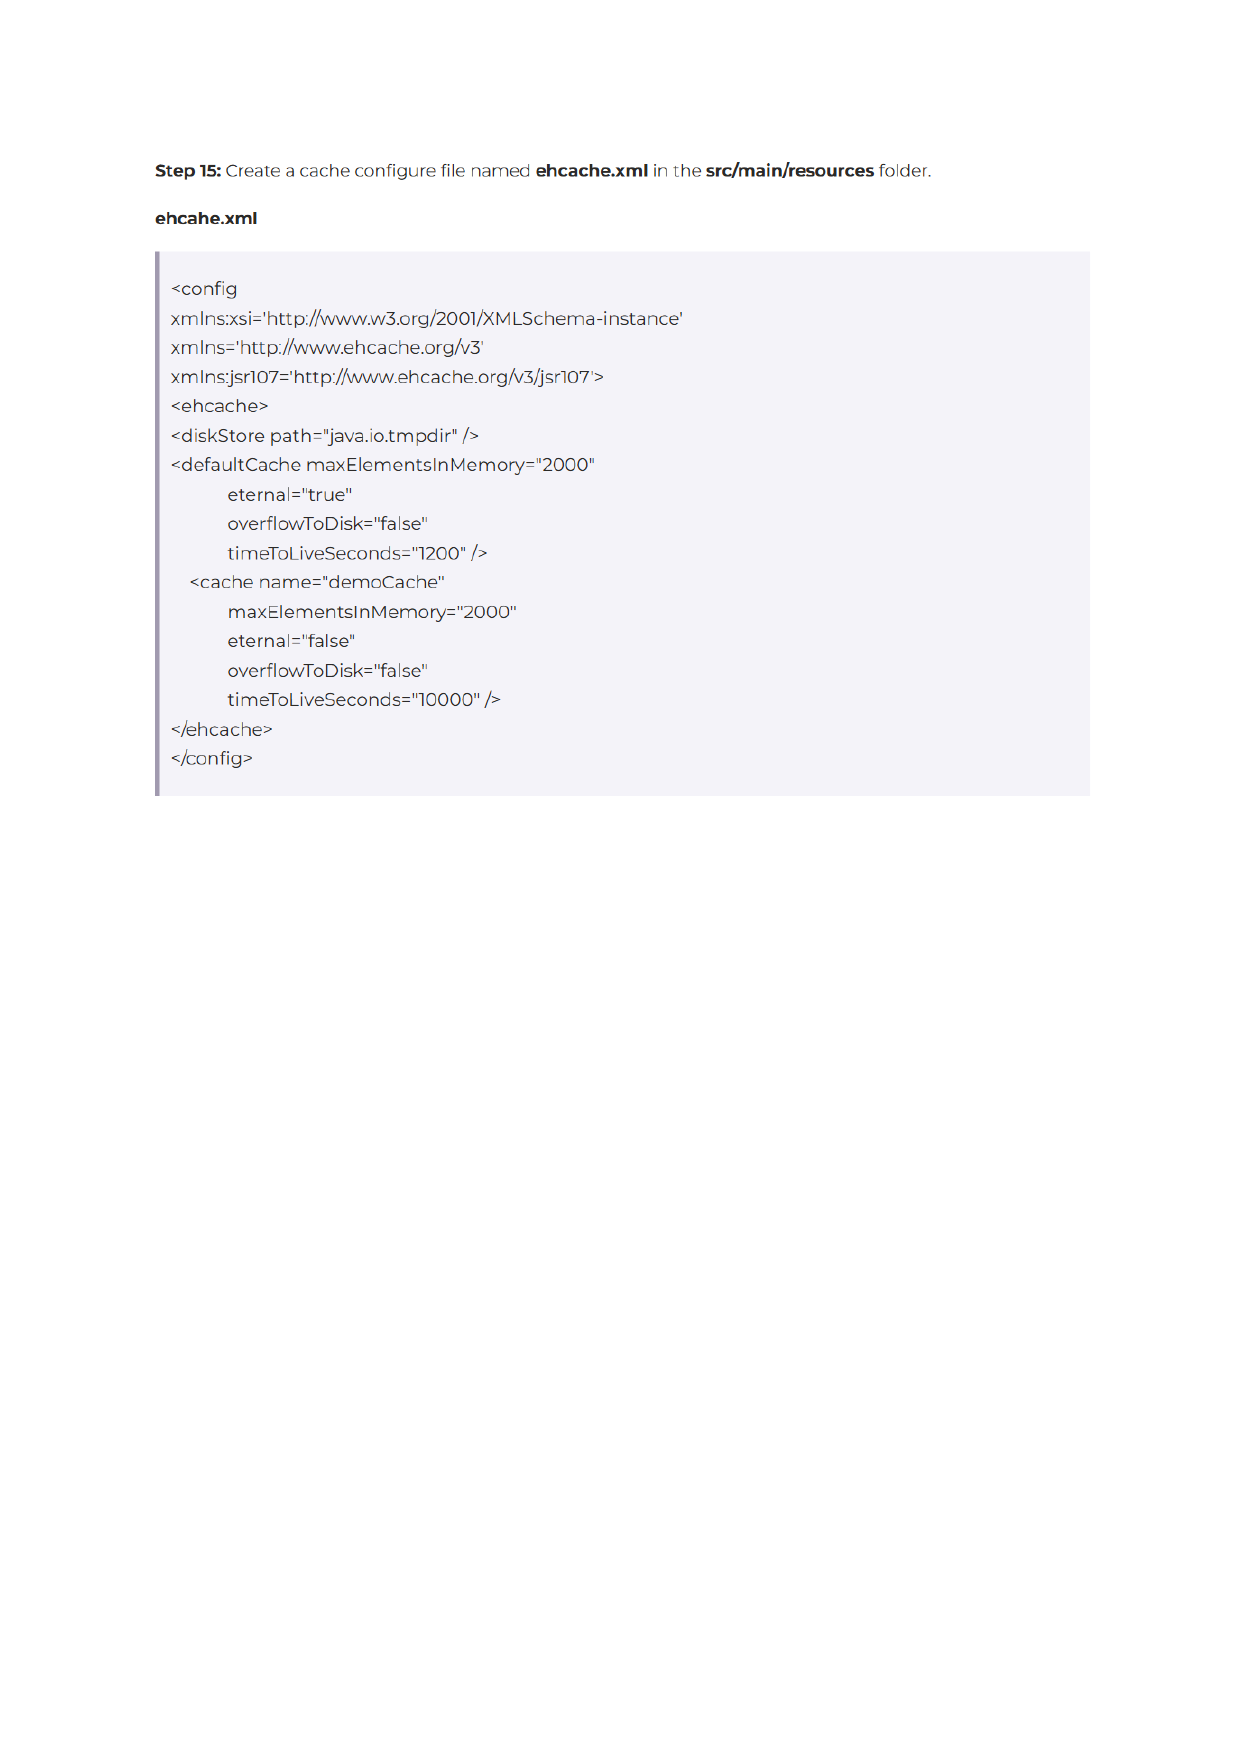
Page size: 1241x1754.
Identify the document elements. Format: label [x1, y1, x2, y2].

picture [150, 150, 1091, 802]
